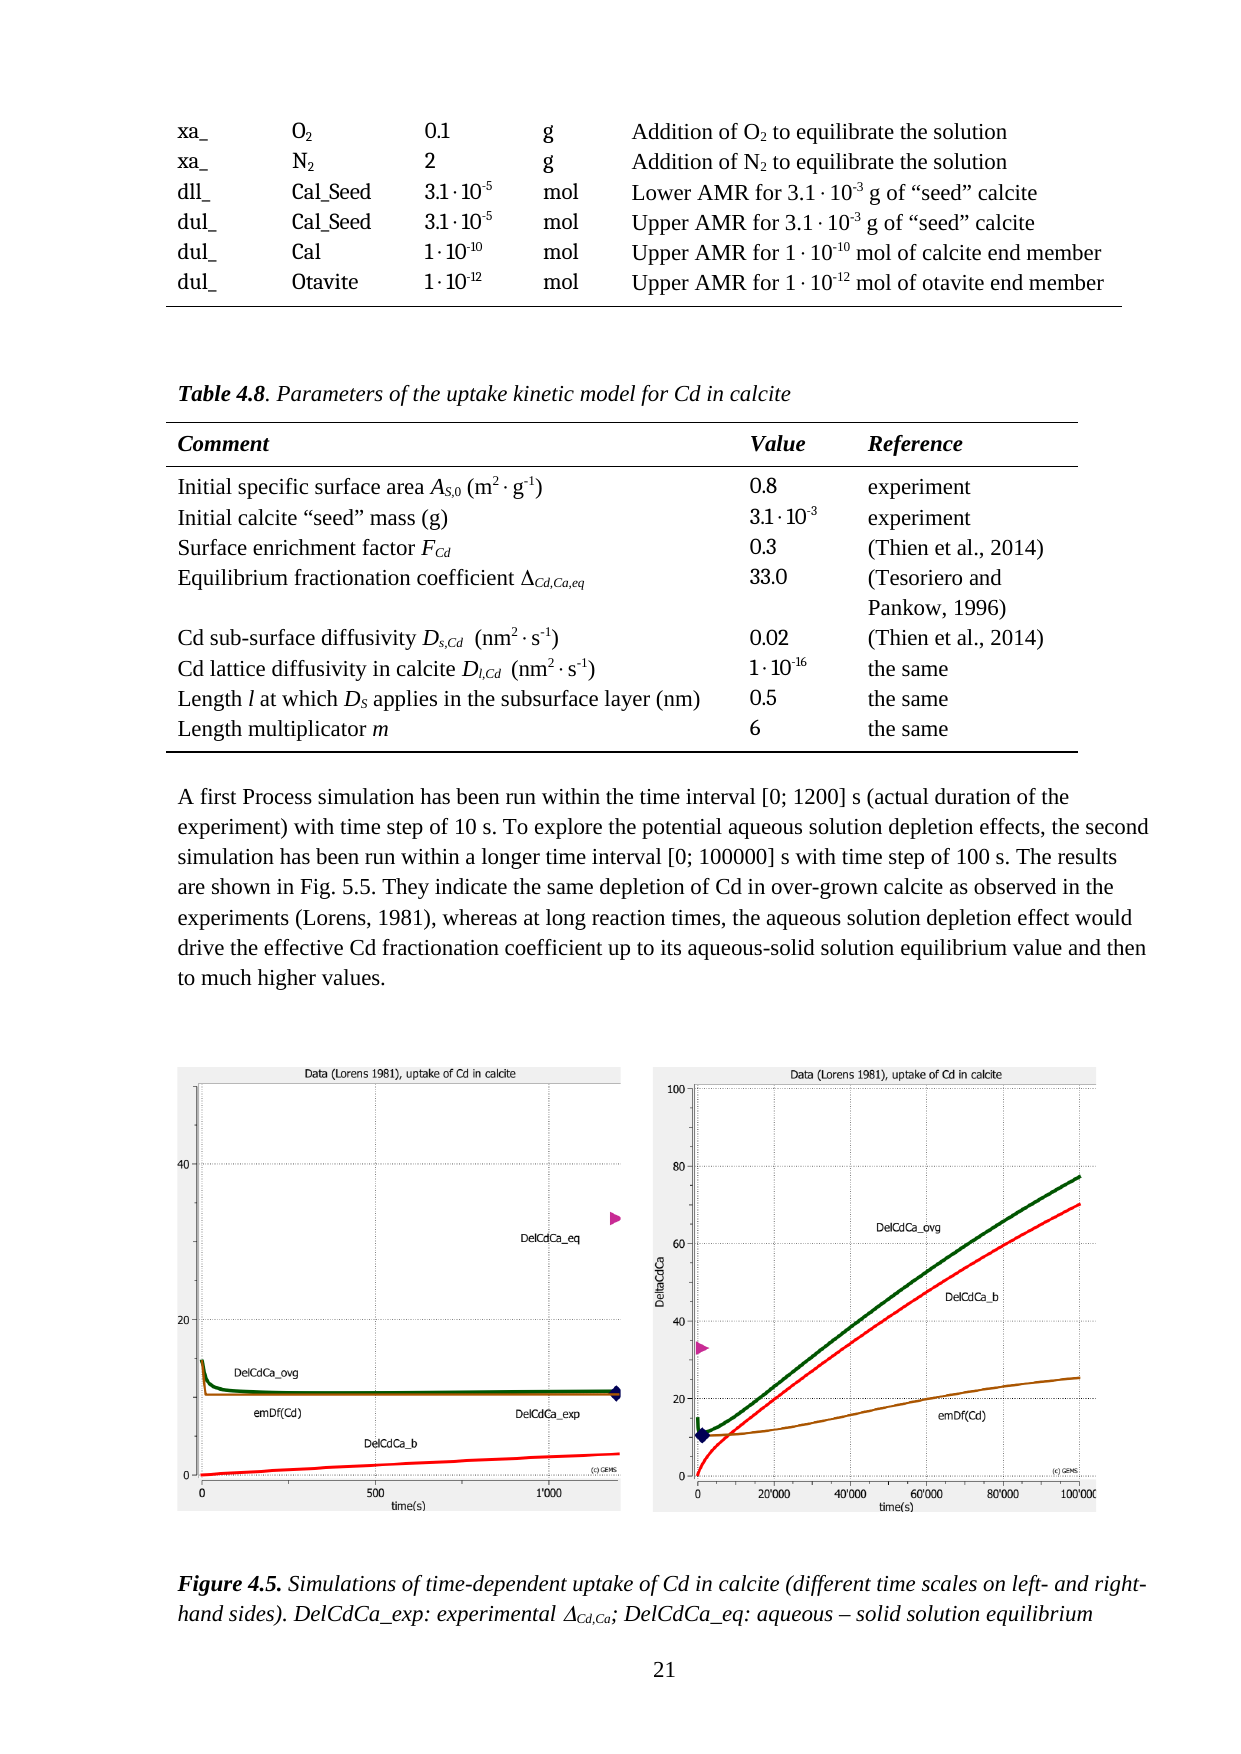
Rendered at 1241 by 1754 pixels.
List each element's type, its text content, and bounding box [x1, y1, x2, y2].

table_header Reference [856, 423, 1078, 466]
table_cell 0.3 [738, 534, 856, 564]
table_cell the same [856, 655, 1078, 685]
table_cell mol [532, 179, 620, 209]
table_cell Equilibrium fractionation coefficient Cd,Ca,eq [166, 564, 738, 624]
table_cell g [532, 118, 620, 148]
table_cell the same [856, 685, 1078, 715]
table_cell dul_ [166, 239, 281, 269]
table_cell the same [856, 715, 1078, 751]
table_cell 3.110-5 [413, 179, 532, 209]
table_cell N2 [281, 148, 413, 178]
table_cell Lower AMR for 3.110-3 g of “seed” calcite [620, 179, 1122, 209]
table_cell Initial specific surface area AS,0 (m2g-1) [166, 467, 738, 503]
table_header Comment [166, 423, 738, 466]
table_cell 0.02 [738, 624, 856, 654]
table_cell Addition of O2 to equilibrate the solution [620, 118, 1122, 148]
table_cell (Tesoriero and Pankow, 1996) [856, 564, 1078, 624]
table_cell mol [532, 269, 620, 306]
table_cell 3.110-3 [738, 504, 856, 534]
table_cell 0.8 [738, 467, 856, 503]
table_cell 0.1 [413, 118, 532, 148]
table_cell experiment [856, 504, 1078, 534]
table_cell dul_ [166, 269, 281, 306]
table_cell xa_ [166, 118, 281, 148]
table_cell g [532, 148, 620, 178]
table_cell Cal [281, 239, 413, 269]
table_cell 110-12 [413, 269, 532, 306]
table_cell Cd lattice diffusivity in calcite Dl,Cd (nm2s-1) [166, 655, 738, 685]
table_cell Surface enrichment factor FCd [166, 534, 738, 564]
table_cell Otavite [281, 269, 413, 306]
text A first Process simulation has been run within the time interval [0; 1200] s (actual duration of the experiment) with time step of 10 s. To explore the potential aqueous solution depletion effects, the second simulation has been run within a longer time interval [0; 100000] s with time step of 100 s. The results are shown in Fig. 5.5. They indicate the same depletion of Cd in over-grown calcite as observed in the experiments (Lorens, 1981), whereas at long reaction times, the aqueous solution depletion effect would drive the effective Cd fractionation coefficient up to its aqueous-solid solution equilibrium value and then to much higher values. [177, 783, 1152, 990]
table_cell 0.5 [738, 685, 856, 715]
table_header Value [738, 423, 856, 466]
table_cell Cd sub-surface diffusivity Ds,Cd (nm2s-1) [166, 624, 738, 654]
table_cell Length l at which DS applies in the subsurface layer (nm) [166, 685, 738, 715]
table_cell Length multiplicator m [166, 715, 738, 751]
table_cell dul_ [166, 209, 281, 239]
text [177, 1569, 1152, 1626]
table_cell 2 [413, 148, 532, 178]
table_cell 110-16 [738, 655, 856, 685]
table_cell mol [532, 209, 620, 239]
table_cell Initial calcite “seed” mass (g) [166, 504, 738, 534]
table_cell Cal_Seed [281, 179, 413, 209]
table_cell 33.0 [738, 564, 856, 624]
table_cell Upper AMR for 110-12 mol of otavite end member [620, 269, 1122, 306]
table_cell Addition of N2 to equilibrate the solution [620, 148, 1122, 178]
table_cell 6 [738, 715, 856, 751]
table_cell mol [532, 239, 620, 269]
table_cell experiment [856, 467, 1078, 503]
table_cell 110-10 [413, 239, 532, 269]
table_cell O2 [281, 118, 413, 148]
table_cell (Thien et al., 2014) [856, 534, 1078, 564]
table_cell xa_ [166, 148, 281, 178]
text Table 4.8. Parameters of the uptake kinetic model for Cd in calcite [177, 379, 1152, 406]
table_cell dll_ [166, 179, 281, 209]
table_cell Upper AMR for 110-10 mol of calcite end member [620, 239, 1122, 269]
table_cell 3.110-5 [413, 209, 532, 239]
table_cell Upper AMR for 3.110-3 g of “seed” calcite [620, 209, 1122, 239]
table_cell Cal_Seed [281, 209, 413, 239]
table_cell (Thien et al., 2014) [856, 624, 1078, 654]
